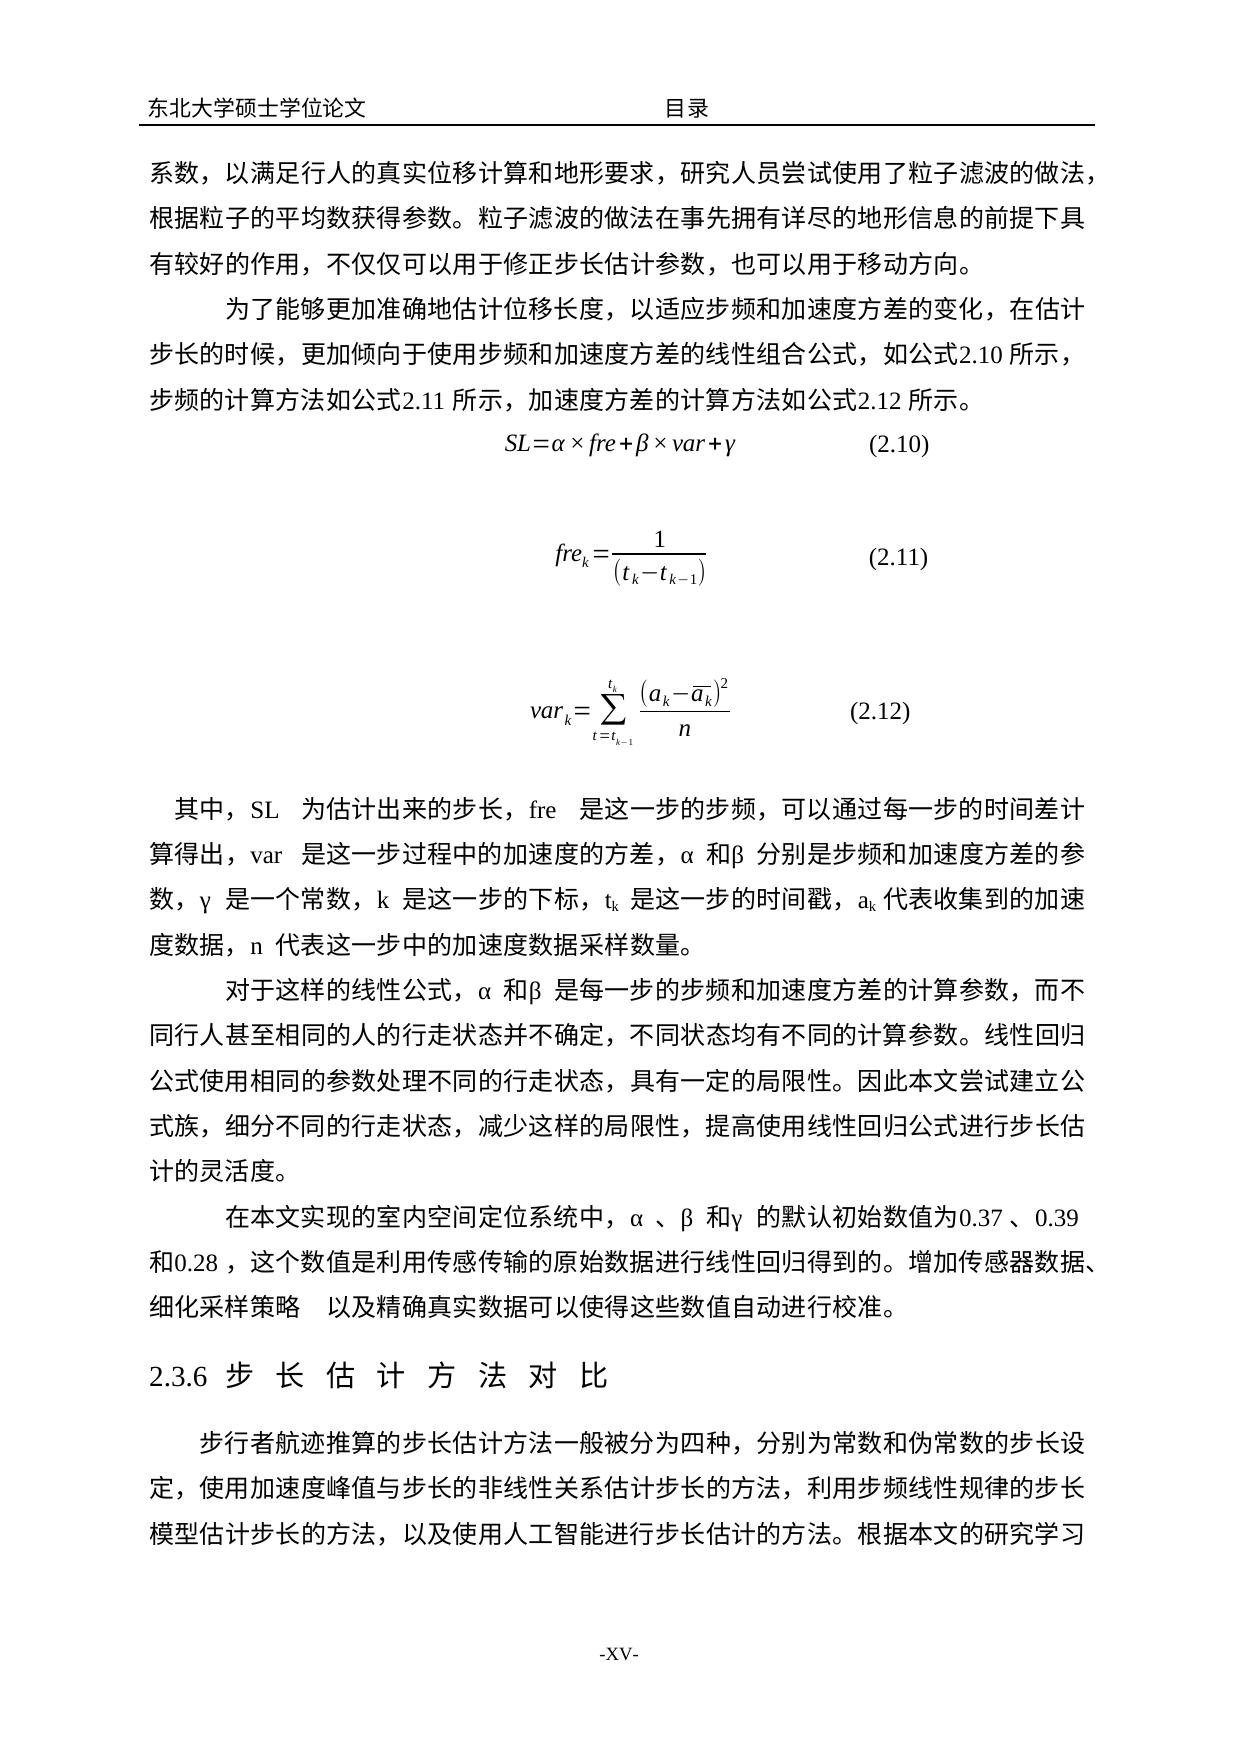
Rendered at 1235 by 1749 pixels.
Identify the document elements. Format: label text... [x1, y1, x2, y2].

text 在本文实现的室内空间定位系统中，α、β和γ的默认初始数值为0.37、0.39和0.28，这个数值是利用传感传输的原始数据进行线性回归得到的。增加传感器数据、细化采样策略 以及精确真实数据可以使得这些数值自动进行校准。 [149, 1193, 1085, 1328]
text (2.12) [149, 665, 1085, 756]
text (2.11) [149, 512, 1085, 602]
text (2.10) [484, 421, 1085, 466]
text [149, 149, 1085, 285]
text 为了能够更加准确地估计位移长度，以适应步频和加速度方差的变化，在估计步长的时候，更加倾向于使用步频和加速度方差的线性组合公式，如公式2.10所示，步频的计算方法如公式2.11所示，加速度方差的计算方法如公式2.12所示。 [149, 285, 1085, 421]
subtitle 步长估计方法对比 [143, 1351, 1085, 1396]
text 其中，SL为估计出来的步长，fre是这一步的步频，可以通过每一步的时间差计算得出，var是这一步过程中的加速度的方差，α和β分别是步频和加速度方差的参数，γ是一个常数，k是这一步的下标，tk是这一步的时间戳，ak代表收集到的加速度数据，n代表这一步中的加速度数据采样数量。 [149, 785, 1085, 966]
text 对于这样的线性公式，α和β是每一步的步频和加速度方差的计算参数，而不同行人甚至相同的人的行走状态并不确定，不同状态均有不同的计算参数。线性回归公式使用相同的参数处理不同的行走状态，具有一定的局限性。因此本文尝试建立公式族，细分不同的行走状态，减少这样的局限性，提高使用线性回归公式进行步长估计的灵活度。 [149, 966, 1085, 1193]
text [149, 1419, 1085, 1555]
